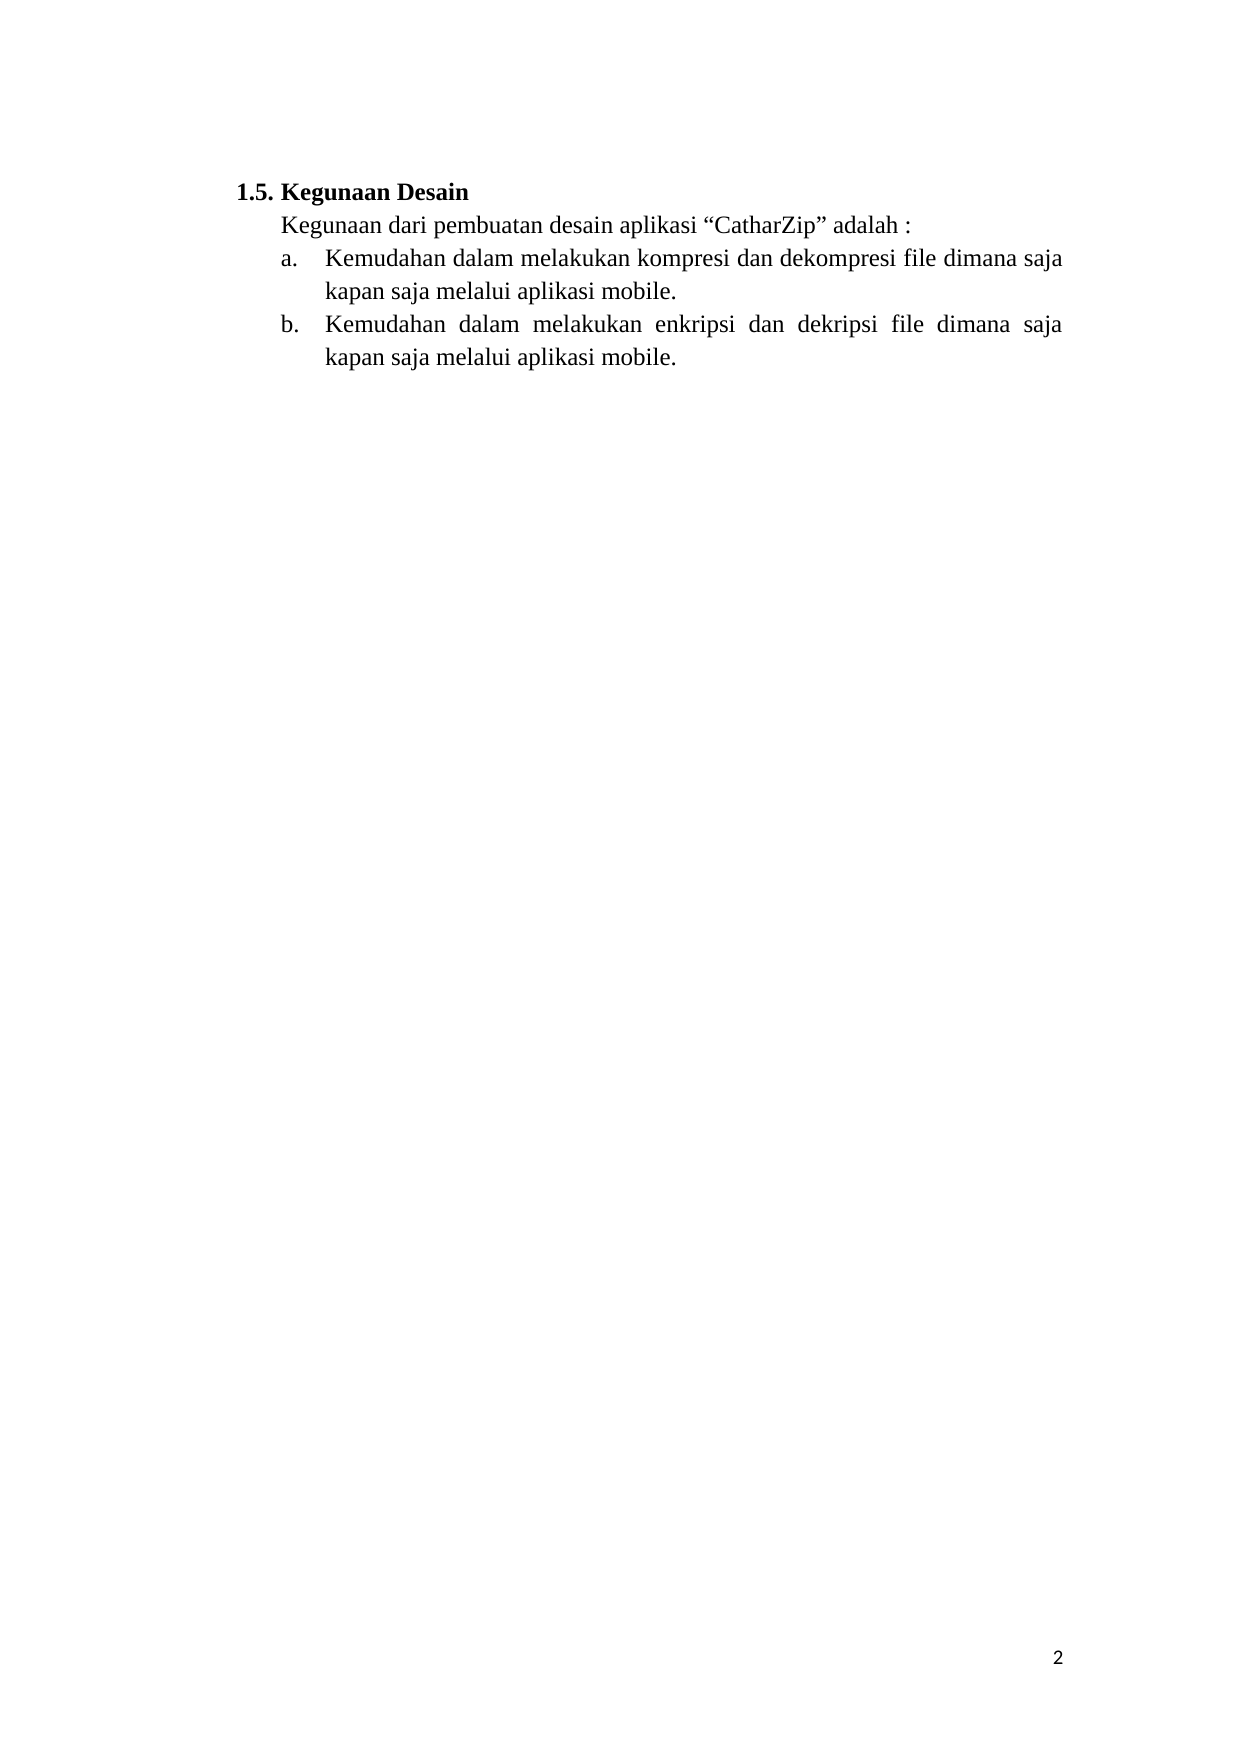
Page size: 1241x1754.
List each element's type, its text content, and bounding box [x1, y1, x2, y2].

subtitle Kegunaan Desain [236, 177, 1063, 206]
text Kegunaan dari pembuatan desain aplikasi “CatharZip” adalah : [281, 210, 1063, 239]
list Kemudahan dalam melakukan enkripsi dan dekripsi file dimana saja kapan saja melalui aplikasi mobile. [281, 309, 1063, 371]
list Kemudahan dalam melakukan kompresi dan dekompresi file dimana saja kapan saja melalui aplikasi mobile. [281, 243, 1063, 305]
